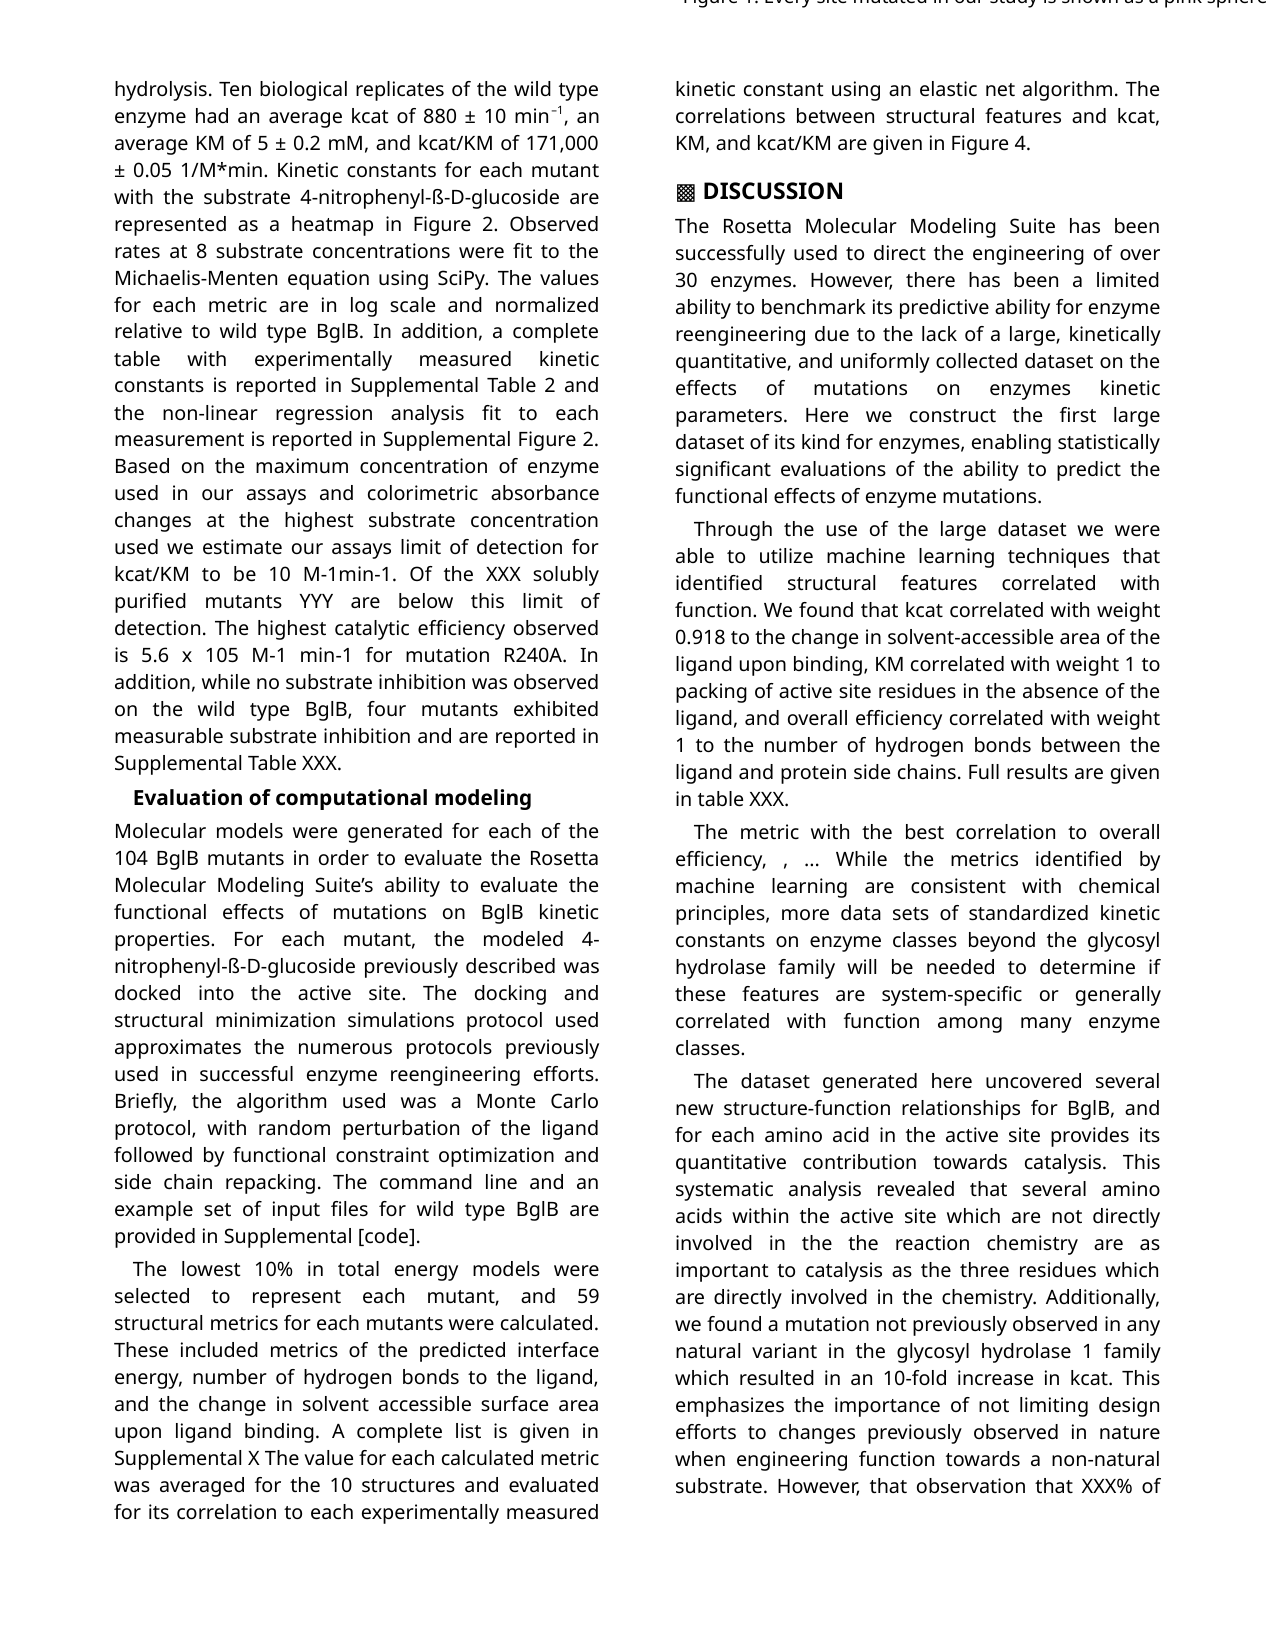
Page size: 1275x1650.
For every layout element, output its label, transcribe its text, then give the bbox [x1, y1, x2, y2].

subtitle Evaluation of computational modeling [114, 783, 600, 811]
text The Michaelis-Menten kinetic constants for each of the 104 mutants was measured using the colorimetric assay of 4-nitrophenyl-ß-D-glucoside hydrolysis. Ten biological replicates of the wild type enzyme had an average kcat of 880 ± 10 min–1, an average KM of 5 ± 0.2 mM, and kcat/KM of 171,000 ± 0.05 1/M*min. Kinetic constants for each mutant with the substrate 4-nitrophenyl-ß-D-glucoside are represented as a heatmap in Figure 2. Observed rates at 8 substrate concentrations were fit to the Michaelis-Menten equation using SciPy. The values for each metric are in log scale and normalized relative to wild type BglB. In addition, a complete table with experimentally measured kinetic constants is reported in Supplemental Table 2 and the non-linear regression analysis fit to each measurement is reported in Supplemental Figure 2. Based on the maximum concentration of enzyme used in our assays and colorimetric absorbance changes at the highest substrate concentration used we estimate our assays limit of detection for kcat/KM to be 10 M-1min-1. Of the XXX solubly purified mutants YYY are below this limit of detection. The highest catalytic efficiency observed is 5.6 x 105 M-1 min-1 for mutation R240A. In addition, while no substrate inhibition was observed on the wild type BglB, four mutants exhibited measurable substrate inhibition and are reported in Supplemental Table XXX. [114, 75, 600, 776]
text Molecular models were generated for each of the 104 BglB mutants in order to evaluate the Rosetta Molecular Modeling Suite’s ability to evaluate the functional effects of mutations on BglB kinetic properties. For each mutant, the modeled 4-nitrophenyl-ß-D-glucoside previously described was docked into the active site. The docking and structural minimization simulations protocol used approximates the numerous protocols previously used in successful enzyme reengineering efforts. Briefly, the algorithm used was a Monte Carlo protocol, with random perturbation of the ligand followed by functional constraint optimization and side chain repacking. The command line and an example set of input files for wild type BglB are provided in Supplemental [code]. [114, 817, 600, 1249]
text The lowest 10% in total energy models were selected to represent each mutant, and 59 structural metrics for each mutants were calculated. These included metrics of the predicted interface energy, number of hydrogen bonds to the ligand, and the change in solvent accessible surface area upon ligand binding. A complete list is given in Supplemental X The value for each calculated metric was averaged for the 10 structures and evaluated for its correlation to each experimentally measured kinetic constant using an elastic net algorithm. The correlations between structural features and kcat, KM, and kcat/KM are given in Figure 4. [114, 1255, 600, 1525]
subtitle ▩ DISCUSSION [675, 175, 1161, 206]
text The lowest 10% in total energy models were selected to represent each mutant, and 59 structural metrics for each mutants were calculated. These included metrics of the predicted interface energy, number of hydrogen bonds to the ligand, and the change in solvent accessible surface area upon ligand binding. A complete list is given in Supplemental X The value for each calculated metric was averaged for the 10 structures and evaluated for its correlation to each experimentally measured kinetic constant using an elastic net algorithm. The correlations between structural features and kcat, KM, and kcat/KM are given in Figure 4. [675, 75, 1161, 156]
text Through the use of the large dataset we were able to utilize machine learning techniques that identified structural features correlated with function. We found that kcat correlated with weight 0.918 to the change in solvent-accessible area of the ligand upon binding, KM correlated with weight 1 to packing of active site residues in the absence of the ligand, and overall efficiency correlated with weight 1 to the number of hydrogen bonds between the ligand and protein side chains. Full results are given in table XXX. [675, 515, 1161, 812]
text The metric with the best correlation to overall efficiency, , ... While the metrics identified by machine learning are consistent with chemical principles, more data sets of standardized kinetic constants on enzyme classes beyond the glycosyl hydrolase family will be needed to determine if these features are system-specific or generally correlated with function among many enzyme classes. [675, 818, 1161, 1061]
text The Rosetta Molecular Modeling Suite has been successfully used to direct the engineering of over 30 enzymes. However, there has been a limited ability to benchmark its predictive ability for enzyme reengineering due to the lack of a large, kinetically quantitative, and uniformly collected dataset on the effects of mutations on enzymes kinetic parameters. Here we construct the first large dataset of its kind for enzymes, enabling statistically significant evaluations of the ability to predict the functional effects of enzyme mutations. [675, 212, 1161, 509]
